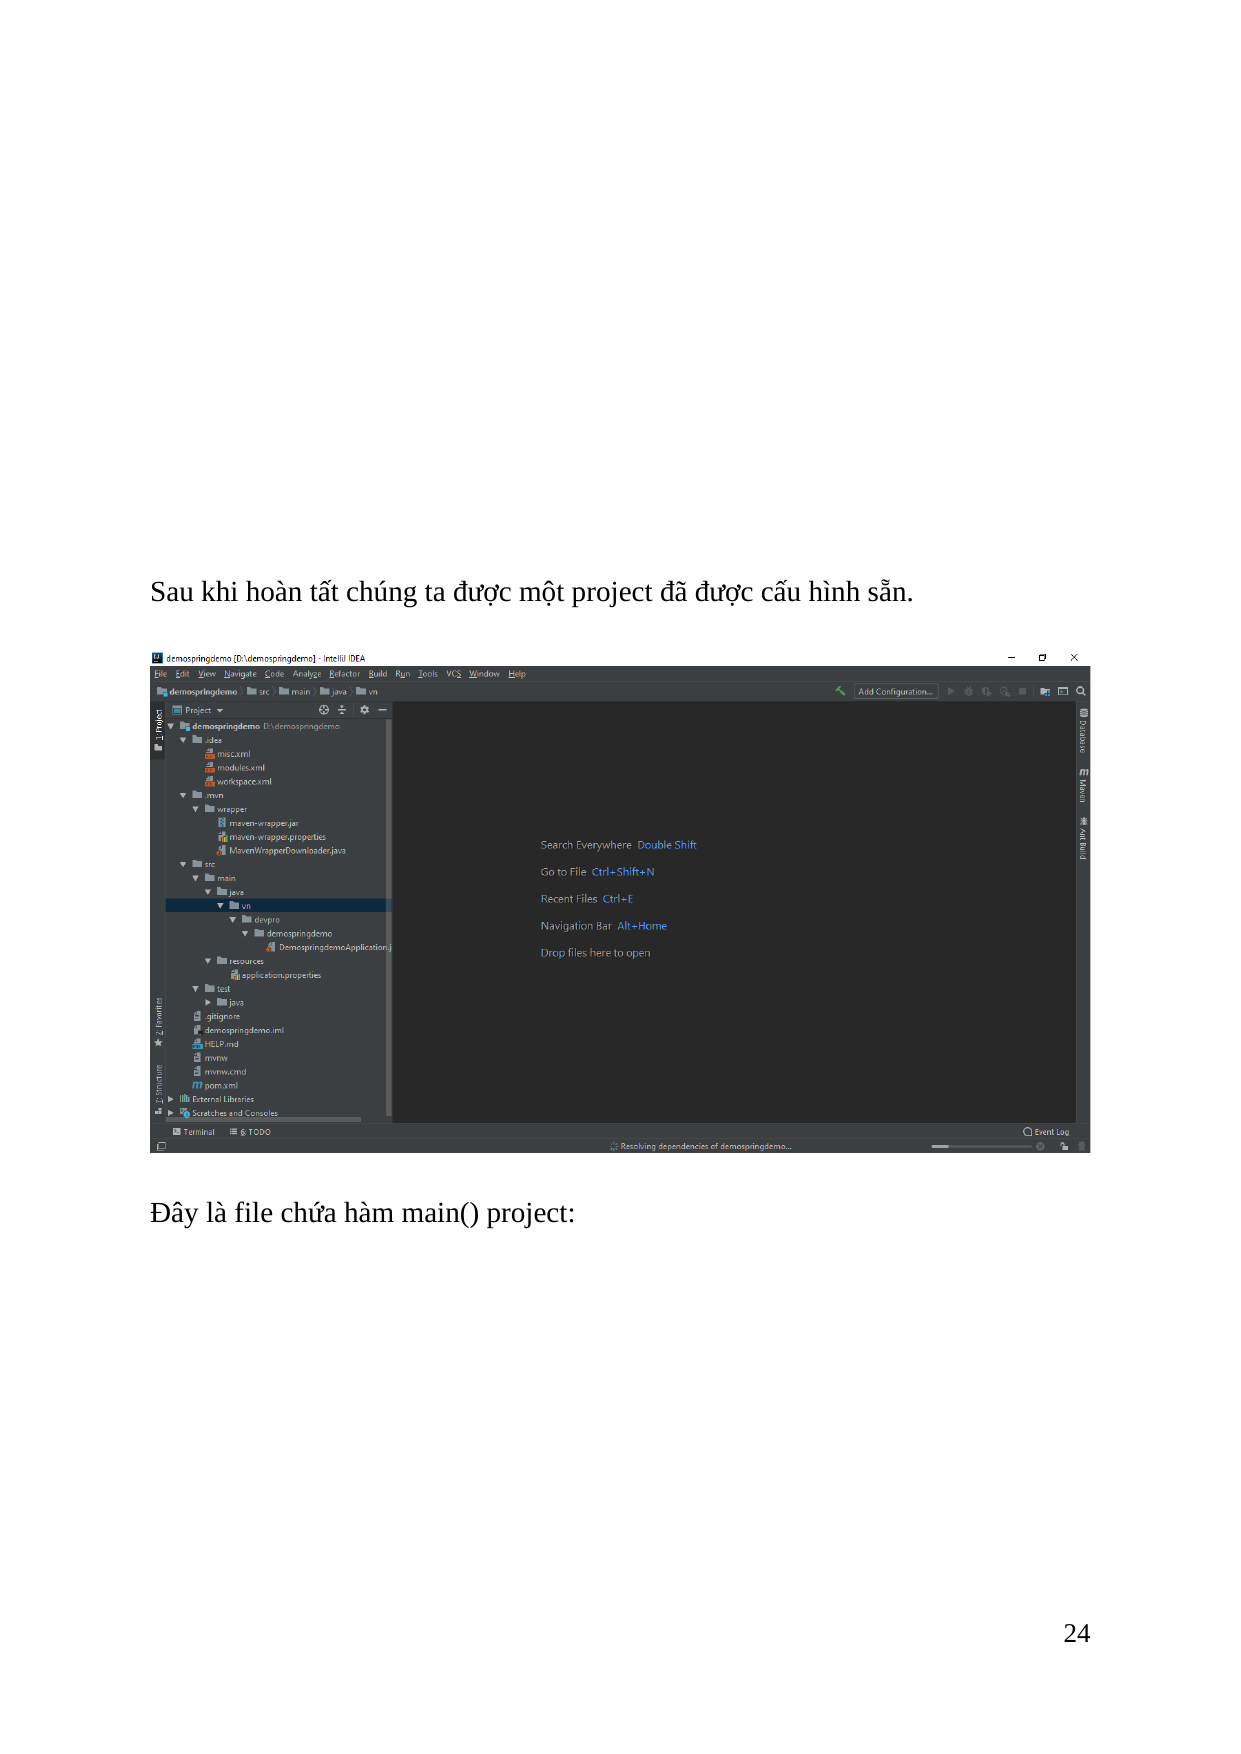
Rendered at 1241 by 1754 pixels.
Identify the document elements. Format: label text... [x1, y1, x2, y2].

picture [150, 651, 1091, 1153]
text Đây là file chứa hàm main() project: [150, 1195, 1090, 1229]
text Sau khi hoàn tất chúng ta được một project đã được cấu hình sẵn. [150, 574, 1090, 607]
